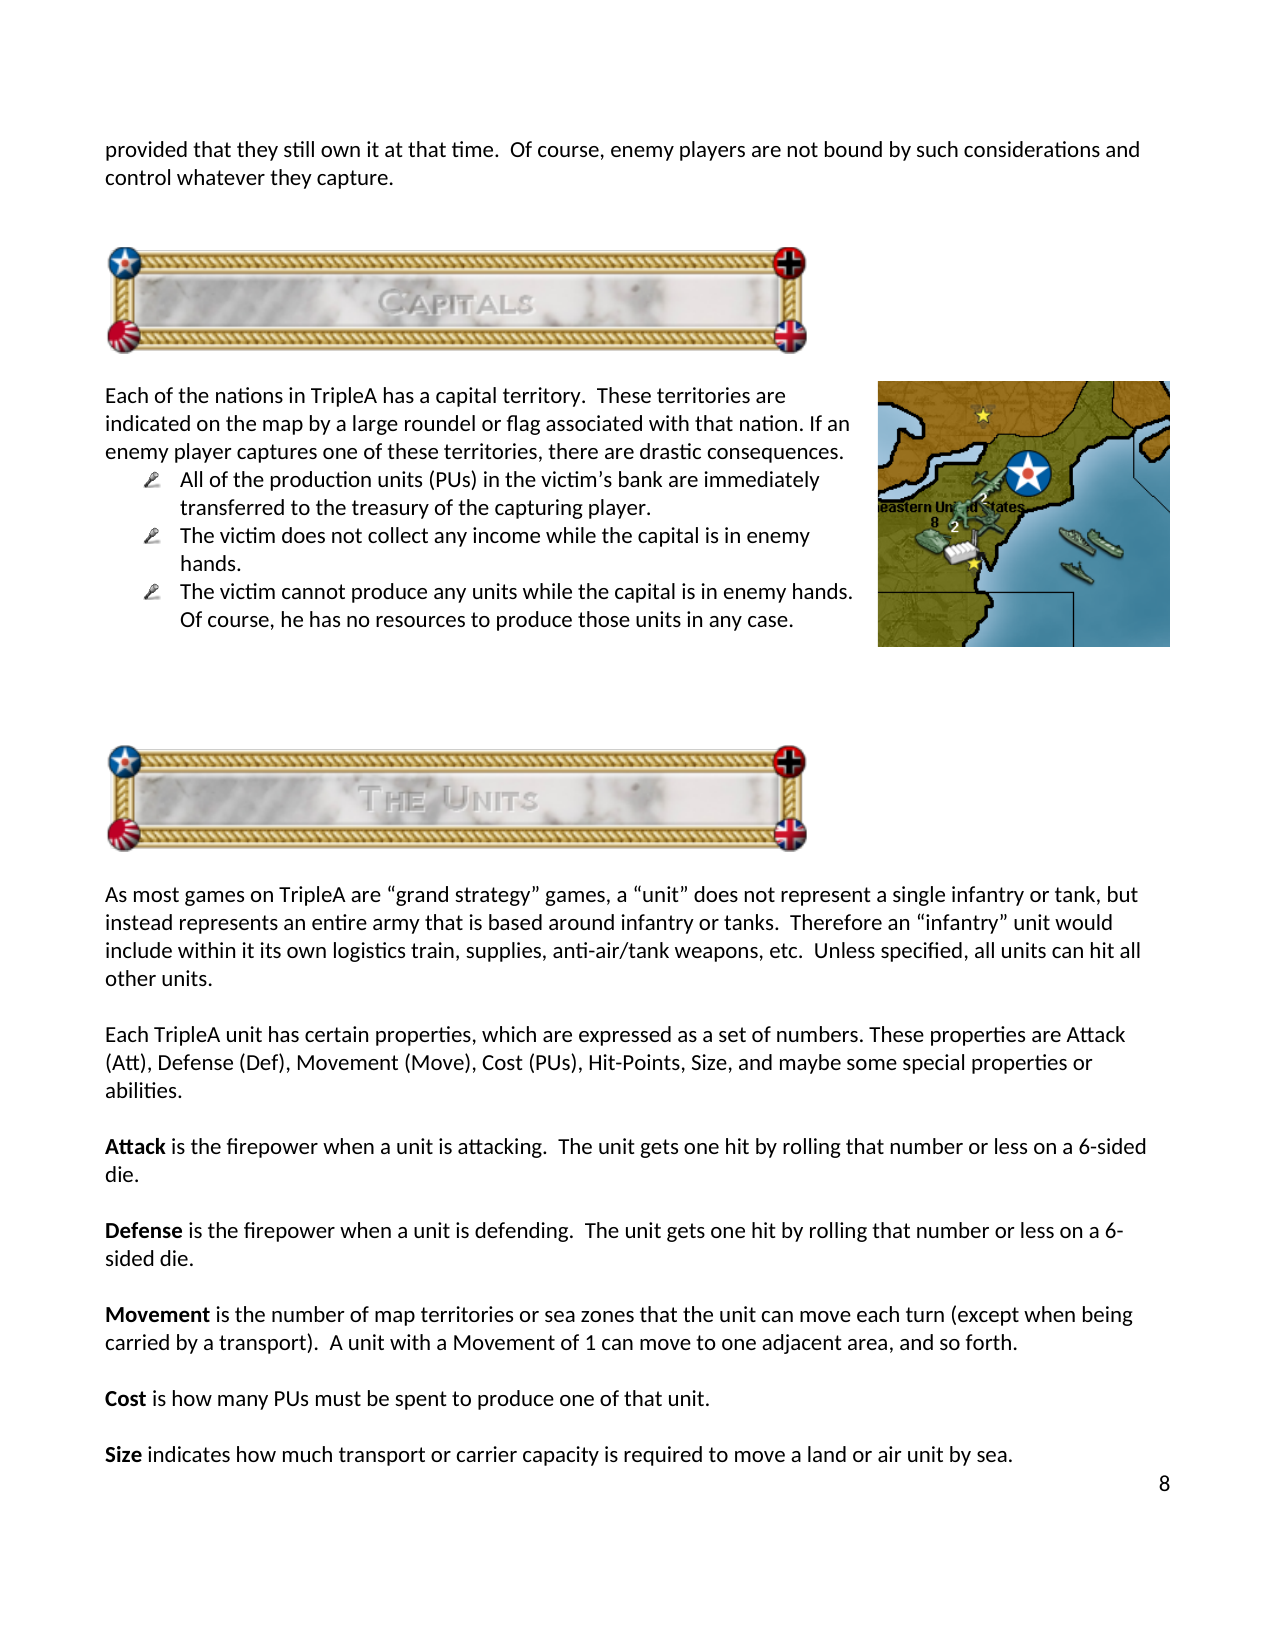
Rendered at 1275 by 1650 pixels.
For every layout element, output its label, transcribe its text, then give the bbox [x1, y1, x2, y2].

picture [143, 471, 161, 488]
list The victim does not collect any income while the capital is in enemy hands. [142, 521, 877, 577]
text Movement is the number of map territories or sea zones that the unit can move each turn (except when being carried by a transport). A unit with a Movement of 1 can move to one adjacent area, and so forth. [105, 1300, 1170, 1356]
text Size indicates how much transport or carrier capacity is required to move a land or air unit by sea. [105, 1440, 1170, 1468]
picture [143, 583, 161, 600]
picture [105, 745, 821, 852]
picture [143, 527, 161, 544]
text Defense is the firepower when a unit is defending. The unit gets one hit by rolling that number or less on a 6-sided die. [105, 1216, 1170, 1272]
text Attack is the firepower when a unit is attacking. The unit gets one hit by rolling that number or less on a 6-sided die. [105, 1132, 1170, 1188]
list The victim cannot produce any units while the capital is in enemy hands. Of course, he has no resources to produce those units in any case. [142, 577, 877, 633]
picture [877, 381, 1170, 647]
text Cost is how many PUs must be spent to produce one of that unit. [105, 1384, 1170, 1412]
text As most games on TripleA are “grand strategy” games, a “unit” does not represent a single infantry or tank, but instead represents an entire army that is based around infantry or tanks. Therefore an “infantry” unit would include within it its own logistics train, supplies, anti-air/tank weapons, etc. Unless specified, all units can hit all other units. [105, 880, 1170, 992]
text Each of the nations in TripleA has a capital territory. These territories are indicated on the map by a large roundel or flag associated with that nation. If an enemy player captures one of these territories, there are drastic consequences. [105, 381, 877, 465]
picture [105, 247, 821, 354]
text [105, 135, 1170, 191]
list All of the production units (PUs) in the victim’s bank are immediately transferred to the treasury of the capturing player. [142, 465, 877, 521]
text Each TripleA unit has certain properties, which are expressed as a set of numbers. These properties are Attack (Att), Defense (Def), Movement (Move), Cost (PUs), Hit-Points, Size, and maybe some special properties or abilities. [105, 1020, 1170, 1104]
